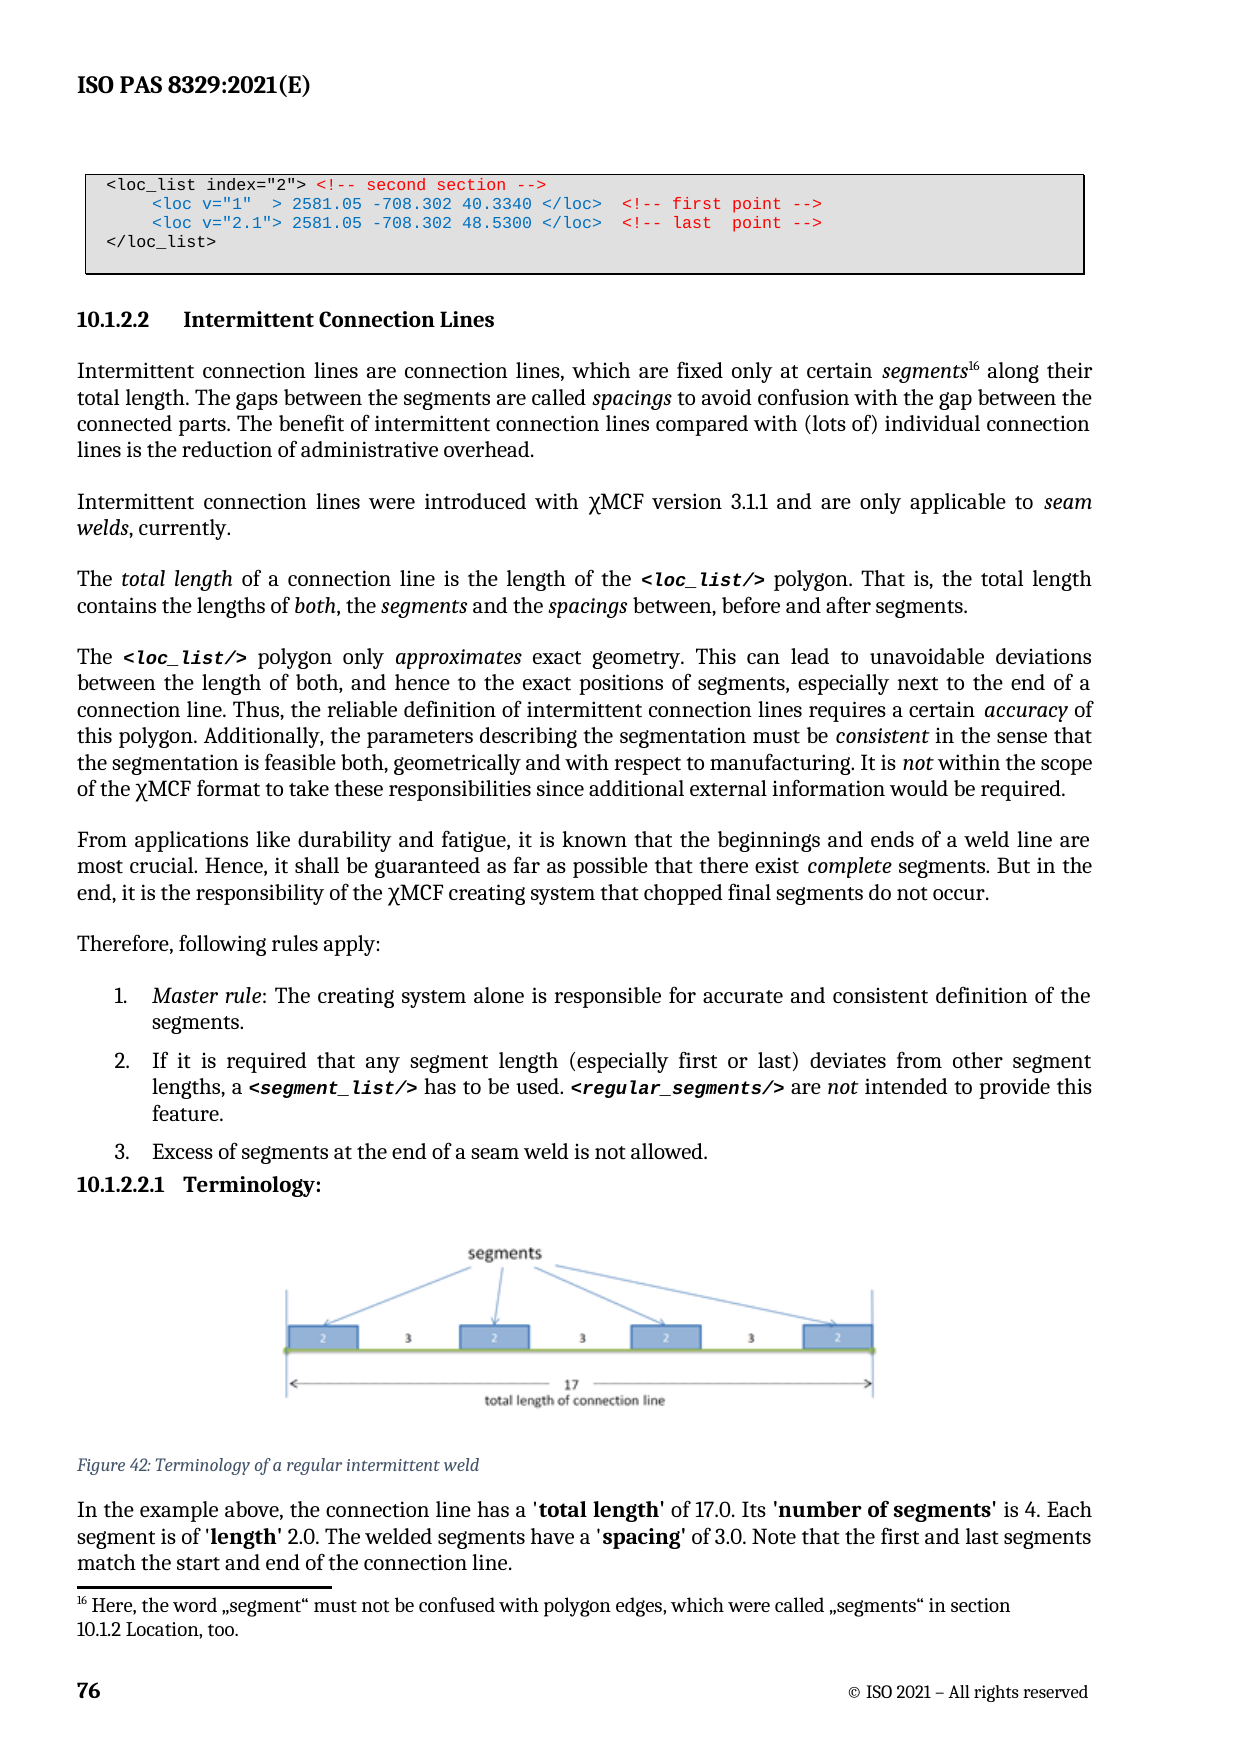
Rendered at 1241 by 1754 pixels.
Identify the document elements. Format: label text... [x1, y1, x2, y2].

text Intermittent connection lines are connection lines, which are fixed only at certain segments along their total length. The gaps between the segments are called spacings to avoid confusion with the gap between the connected parts. The benefit of intermittent connection lines compared with (lots of) individual connection lines is the reduction of administrative overhead. [77, 358, 1092, 463]
text Therefore, following rules apply: [77, 931, 1092, 957]
picture [238, 1223, 931, 1443]
text Intermittent connection lines were introduced with χMCF version 3.1.1 and are only applicable to seam welds, currently. [77, 488, 1092, 541]
text From applications like durability and fatigue, it is known that the beginnings and ends of a weld line are most crucial. Hence, it shall be guaranteed as far as possible that there exist complete segments. But in the end, it is the responsibility of the χMCF creating system that chopped final segments do not occur. [77, 827, 1092, 906]
text </loc_list> [86, 230, 1083, 249]
list Master rule: The creating system alone is responsible for accurate and consistent definition of the segments. [114, 982, 1092, 1035]
text <loc v="2.1"> 2581.05 -708.302 48.5300 </loc> <!-- last point --> [86, 212, 1083, 230]
subtitle Intermittent Connection Lines [77, 307, 1092, 333]
text In the example above, the connection line has a 'total length' of 17.0. Its 'number of segments' is 4. Each segment is of 'length' 2.0. The welded segments have a 'spacing' of 3.0. Note that the first and last segments match the start and end of the connection line. [77, 1497, 1092, 1576]
text The <loc_list/> polygon only approximates exact geometry. This can lead to unavoidable deviations between the length of both, and hence to the exact positions of segments, especially next to the end of a connection line. Thus, the reliable definition of intermittent connection lines requires a certain accuracy of this polygon. Additionally, the parameters describing the segmentation must be consistent in the sense that the segmentation is feasible both, geometrically and with respect to manufacturing. It is not within the scope of the χMCF format to take these responsibilities since additional external information would be required. [77, 644, 1092, 802]
list Excess of segments at the end of a seam weld is not allowed. [114, 1139, 1092, 1166]
text <loc_list index="2"> <!-- second section --> [86, 175, 1083, 193]
text <loc v="1" > 2581.05 -708.302 40.3340 </loc> <!-- first point --> [86, 193, 1083, 212]
text The total length of a connection line is the length of the <loc_list/> polygon. That is, the total length contains the lengths of both, the segments and the spacings between, before and after segments. [77, 566, 1092, 619]
text Figure 42: Terminology of a regular intermittent weld [77, 1455, 1092, 1476]
subtitle Terminology: [77, 1172, 1092, 1198]
list If it is required that any segment length (especially first or last) deviates from other segment lengths, a <segment_list/> has to be used. <regular_segments/> are not intended to provide this feature. [114, 1048, 1092, 1127]
